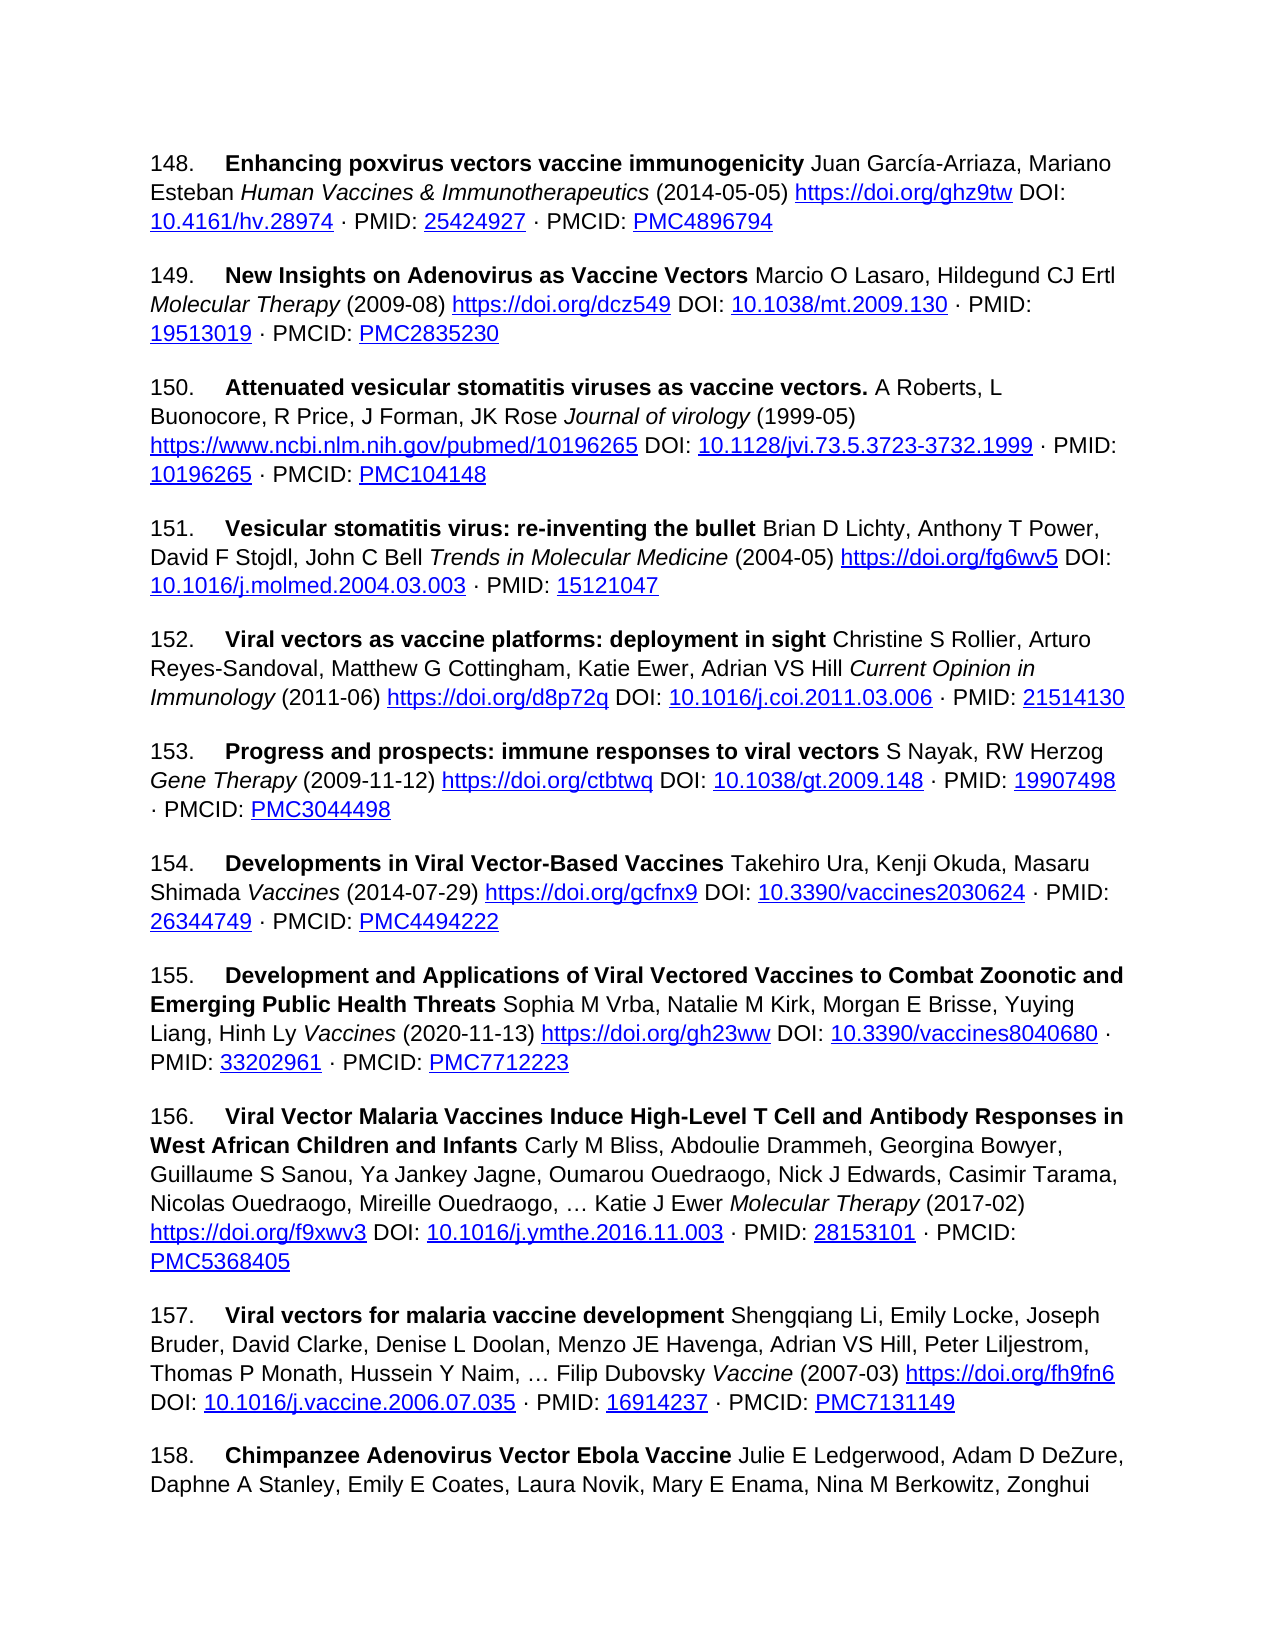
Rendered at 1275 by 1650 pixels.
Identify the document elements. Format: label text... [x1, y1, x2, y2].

text 157. Viral vectors for malaria vaccine development Shengqiang Li, Emily Locke, Joseph Bruder, David Clarke, Denise L Doolan, Menzo JE Havenga, Adrian VS Hill, Peter Liljestrom, Thomas P Monath, Hussein Y Naim, … Filip Dubovsky Vaccine (2007-03) https://doi.org/fh9fn6 DOI: 10.1016/j.vaccine.2006.07.035 · PMID: 16914237 · PMCID: PMC7131149 [150, 1302, 1125, 1415]
text 150. Attenuated vesicular stomatitis viruses as vaccine vectors. A Roberts, L Buonocore, R Price, J Forman, JK Rose Journal of virology (1999-05) https://www.ncbi.nlm.nih.gov/pubmed/10196265 DOI: 10.1128/jvi.73.5.3723-3732.1999 · PMID: 10196265 · PMCID: PMC104148 [150, 374, 1125, 487]
text 151. Vesicular stomatitis virus: re-inventing the bullet Brian D Lichty, Anthony T Power, David F Stojdl, John C Bell Trends in Molecular Medicine (2004-05) https://doi.org/fg6wv5 DOI: 10.1016/j.molmed.2004.03.003 · PMID: 15121047 [150, 514, 1125, 599]
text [150, 1442, 1125, 1498]
text 148. Enhancing poxvirus vectors vaccine immunogenicity Juan García-Arriaza, Mariano Esteban Human Vaccines & Immunotherapeutics (2014-05-05) https://doi.org/ghz9tw DOI: 10.4161/hv.28974 · PMID: 25424927 · PMCID: PMC4896794 [150, 150, 1125, 234]
text 154. Developments in Viral Vector-Based Vaccines Takehiro Ura, Kenji Okuda, Masaru Shimada Vaccines (2014-07-29) https://doi.org/gcfnx9 DOI: 10.3390/vaccines2030624 · PMID: 26344749 · PMCID: PMC4494222 [150, 850, 1125, 934]
text 153. Progress and prospects: immune responses to viral vectors S Nayak, RW Herzog Gene Therapy (2009-11-12) https://doi.org/ctbtwq DOI: 10.1038/gt.2009.148 · PMID: 19907498 · PMCID: PMC3044498 [150, 738, 1125, 823]
text 156. Viral Vector Malaria Vaccines Induce High-Level T Cell and Antibody Responses in West African Children and Infants Carly M Bliss, Abdoulie Drammeh, Georgina Bowyer, Guillaume S Sanou, Ya Jankey Jagne, Oumarou Ouedraogo, Nick J Edwards, Casimir Tarama, Nicolas Ouedraogo, Mireille Ouedraogo, … Katie J Ewer Molecular Therapy (2017-02) https://doi.org/f9xwv3 DOI: 10.1016/j.ymthe.2016.11.003 · PMID: 28153101 · PMCID: PMC5368405 [150, 1103, 1125, 1274]
text 152. Viral vectors as vaccine platforms: deployment in sight Christine S Rollier, Arturo Reyes-Sandoval, Matthew G Cottingham, Katie Ewer, Adrian VS Hill Current Opinion in Immunology (2011-06) https://doi.org/d8p72q DOI: 10.1016/j.coi.2011.03.006 · PMID: 21514130 [150, 626, 1125, 711]
text 149. New Insights on Adenovirus as Vaccine Vectors Marcio O Lasaro, Hildegund CJ Ertl Molecular Therapy (2009-08) https://doi.org/dcz549 DOI: 10.1038/mt.2009.130 · PMID: 19513019 · PMCID: PMC2835230 [150, 262, 1125, 346]
text 155. Development and Applications of Viral Vectored Vaccines to Combat Zoonotic and Emerging Public Health Threats Sophia M Vrba, Natalie M Kirk, Morgan E Brisse, Yuying Liang, Hinh Ly Vaccines (2020-11-13) https://doi.org/gh23ww DOI: 10.3390/vaccines8040680 · PMID: 33202961 · PMCID: PMC7712223 [150, 962, 1125, 1075]
